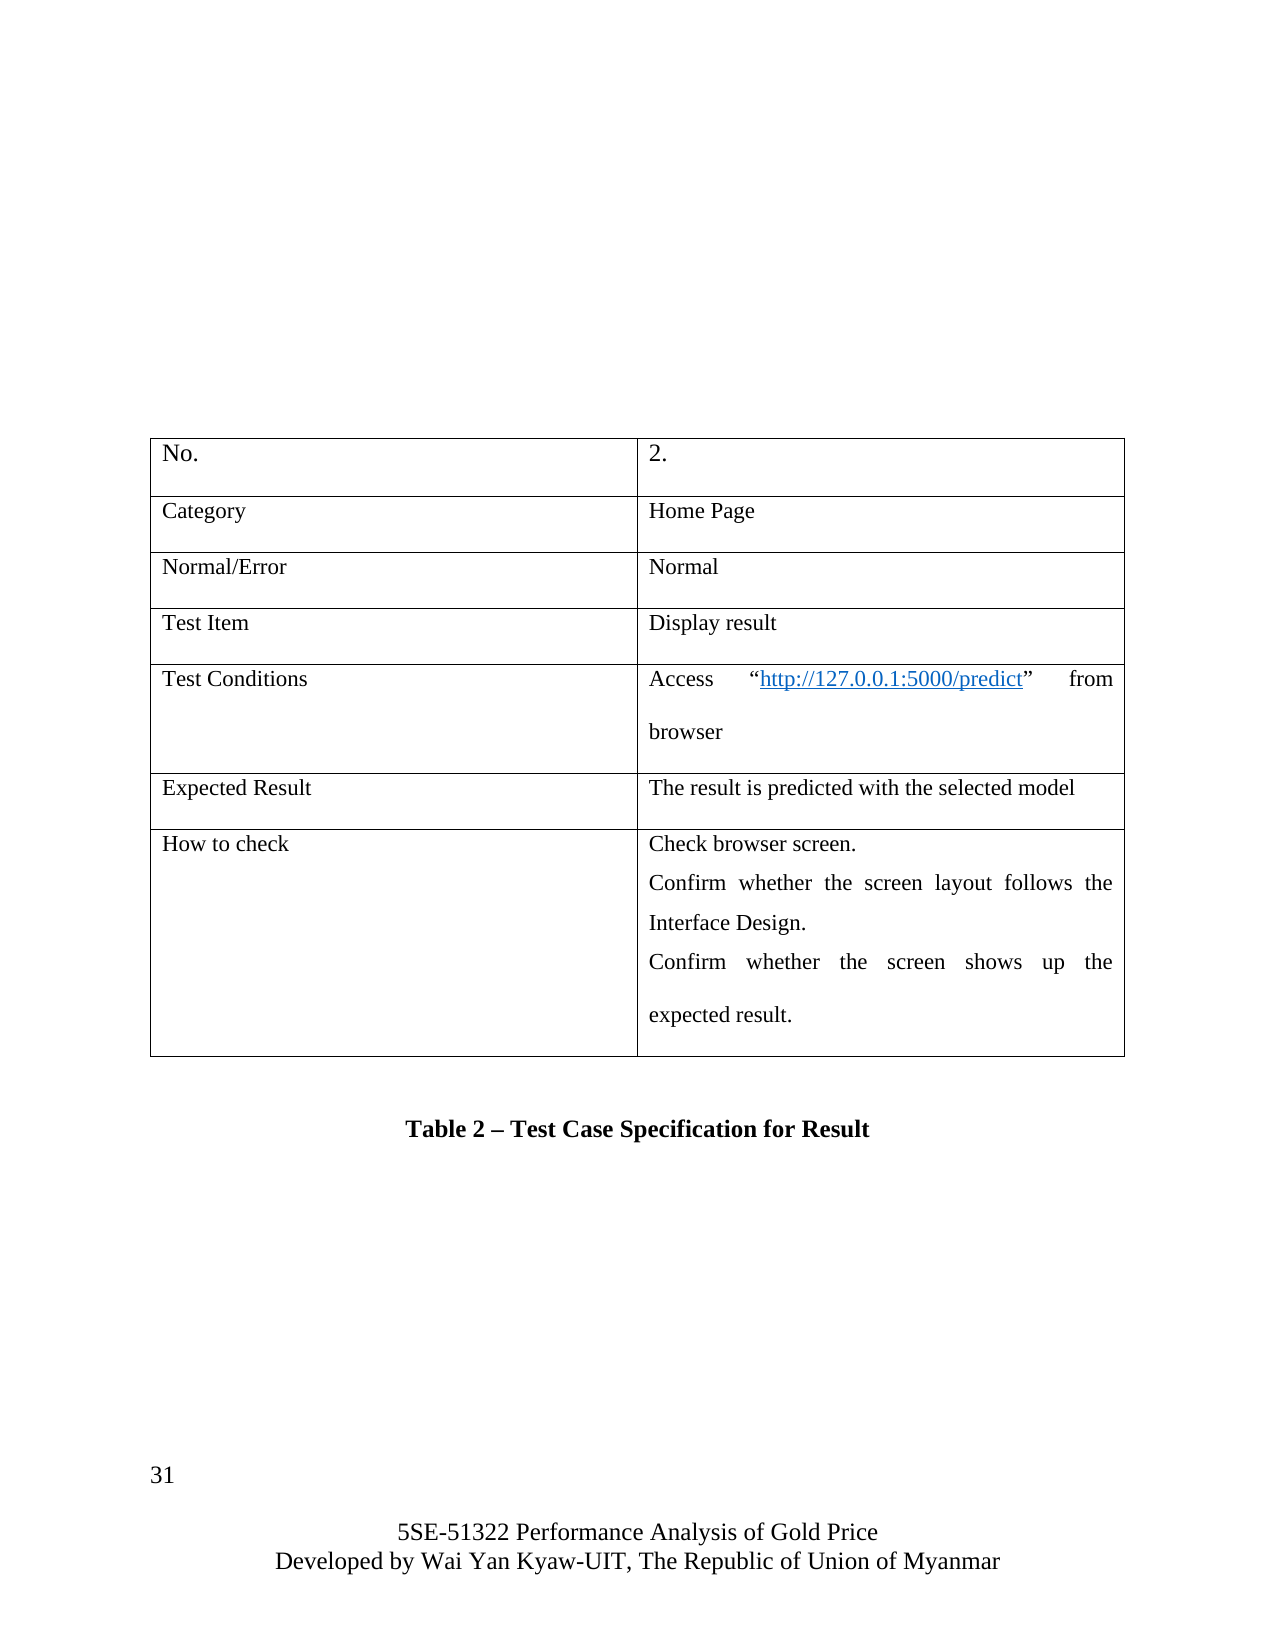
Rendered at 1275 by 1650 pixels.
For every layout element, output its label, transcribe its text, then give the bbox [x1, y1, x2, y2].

table_cell Normal/Error [151, 553, 637, 608]
table_cell Check browser screen. Confirm whether the screen layout follows the Interface Design. Confirm whether the screen shows up the expected result. [638, 830, 1124, 1056]
table_cell Expected Result [151, 774, 637, 829]
table_cell Test Item [151, 609, 637, 664]
table_cell Display result [638, 609, 1124, 664]
table_cell Category [151, 497, 637, 552]
table_cell How to check [151, 830, 637, 1056]
table_header 2. [638, 439, 1124, 496]
table_cell Test Conditions [151, 665, 637, 773]
table_cell Normal [638, 553, 1124, 608]
table_header No. [151, 439, 637, 496]
table_cell Home Page [638, 497, 1124, 552]
text Table 2 – Test Case Specification for Result [150, 1114, 1125, 1143]
table_cell Access “http://127.0.0.1:5000/predict” from browser [638, 665, 1124, 773]
table_cell The result is predicted with the selected model [638, 774, 1124, 829]
